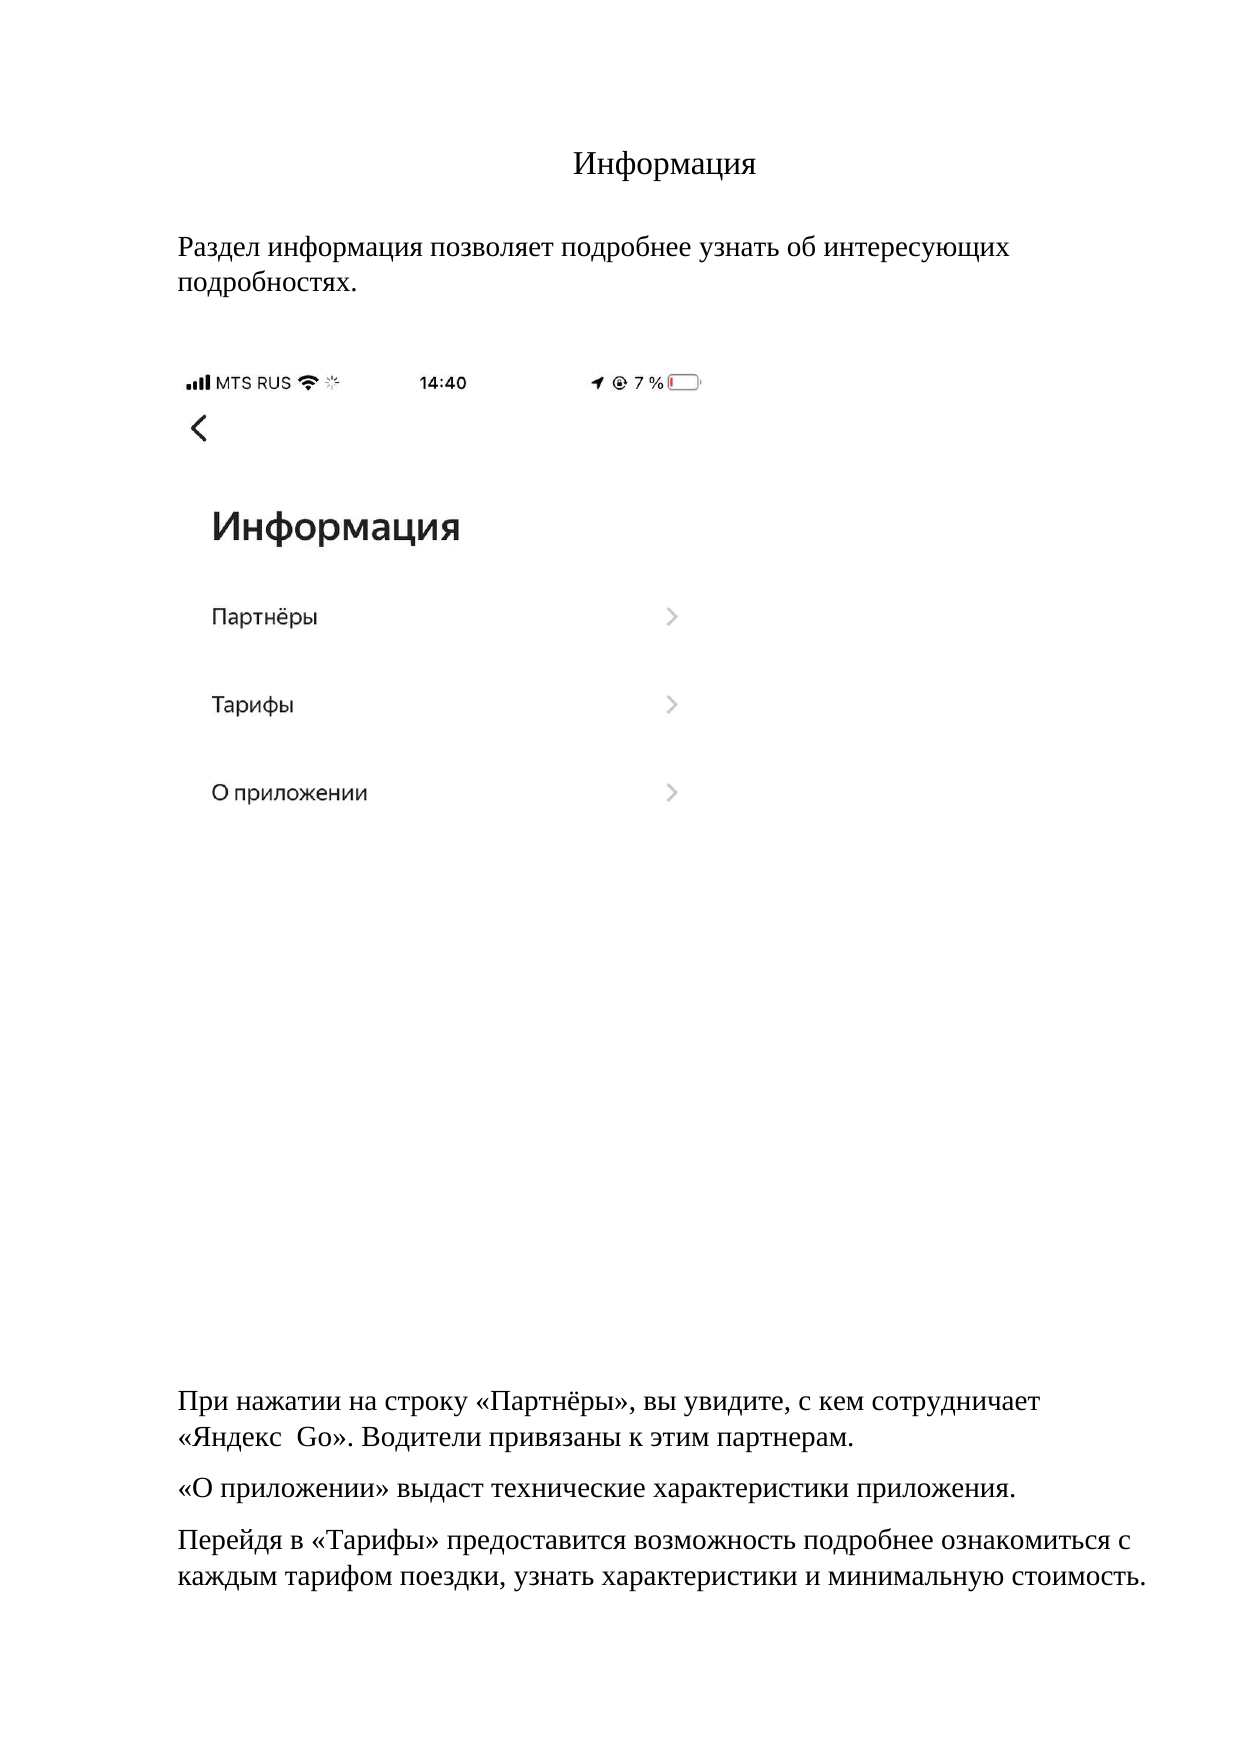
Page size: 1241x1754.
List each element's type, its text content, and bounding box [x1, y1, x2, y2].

text «О приложении» выдаст технические характеристики приложения. [177, 1471, 1152, 1504]
subtitle Информация [177, 143, 1152, 181]
text Перейдя в «Тарифы» предоставится возможность подробнее ознакомиться с каждым тарифом поездки, узнать характеристики и минимальную стоимость. [177, 1522, 1152, 1591]
text Раздел информация позволяет подробнее узнать об интересующих подробностях. [177, 229, 1152, 298]
text При нажатии на строку «Партнёры», вы увидите, с кем сотрудничает «Яндекс Go». Водители привязаны к этим партнерам. [177, 1383, 1152, 1452]
picture [177, 368, 709, 1314]
